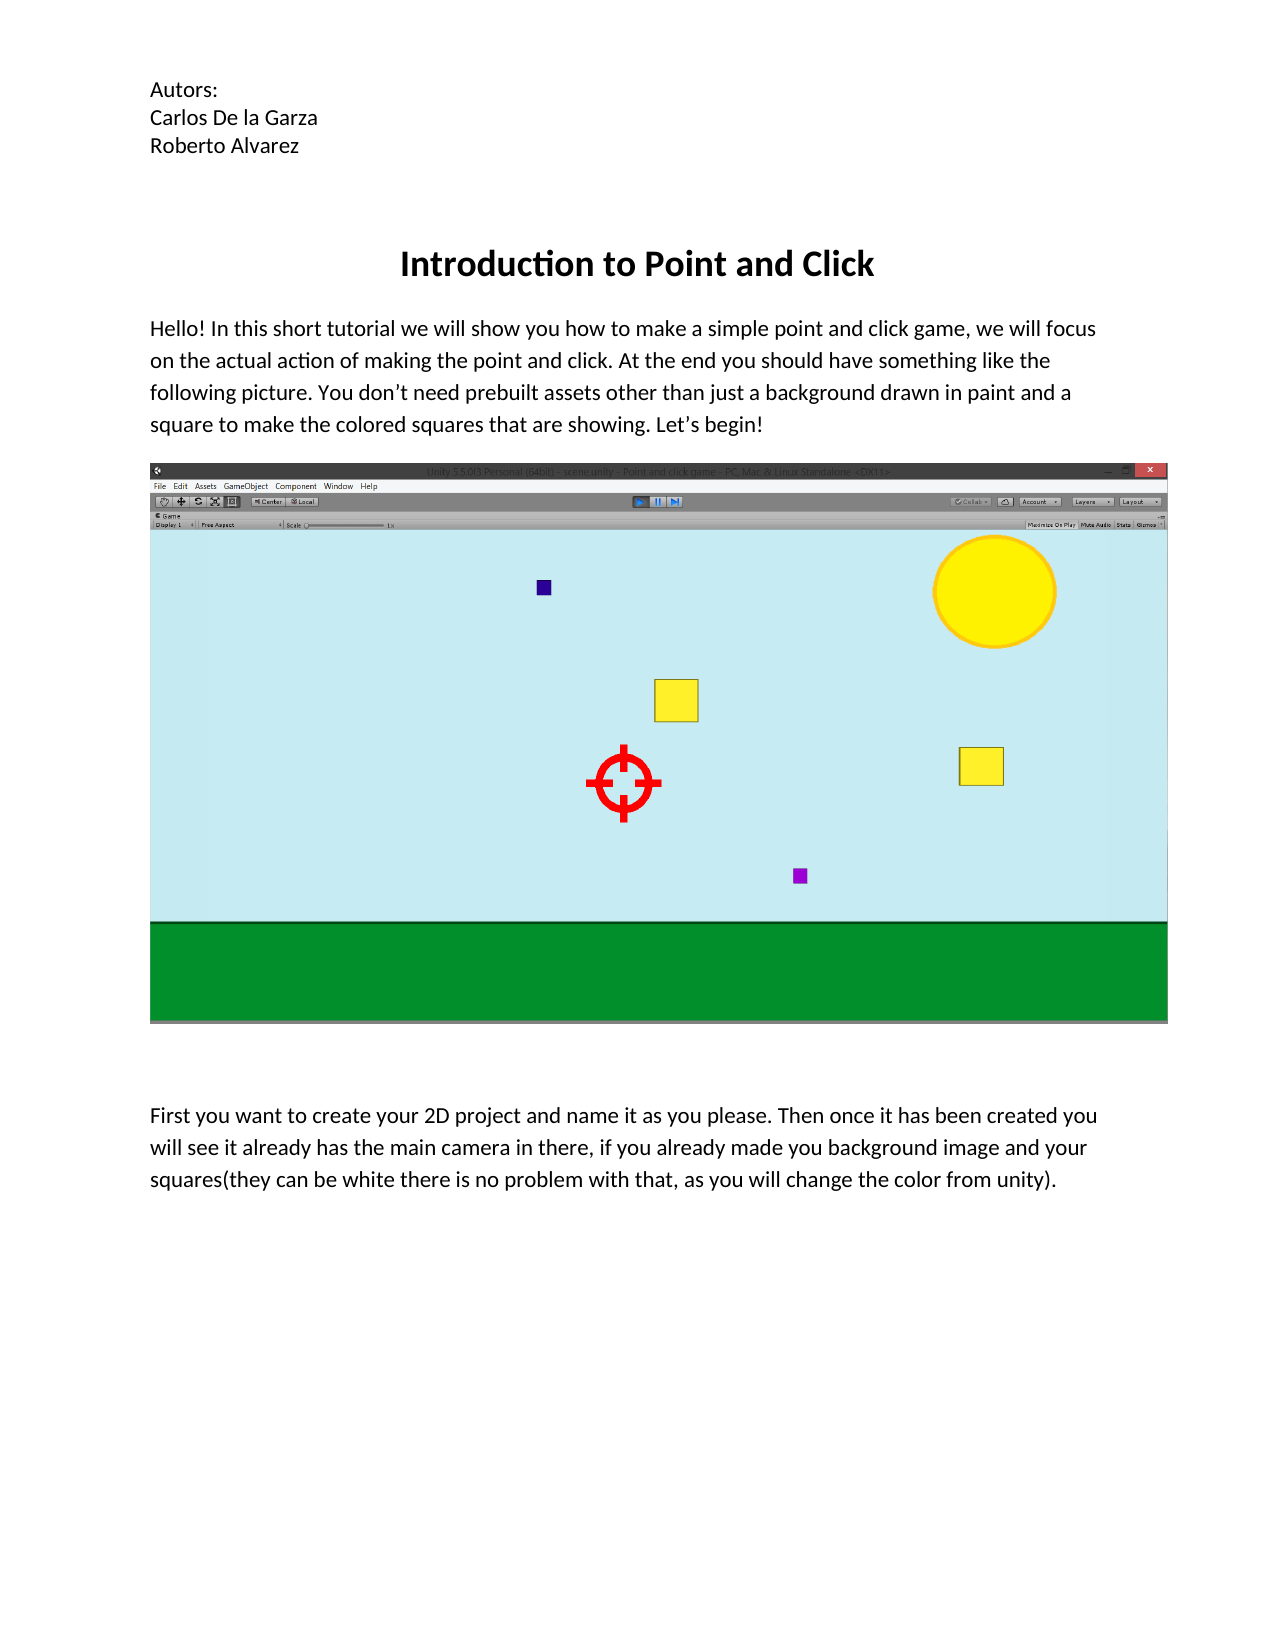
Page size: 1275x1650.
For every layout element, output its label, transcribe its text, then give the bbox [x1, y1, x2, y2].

text Hello! In this short tutorial we will show you how to make a simple point and click game, we will focus on the actual action of making the point and click. At the end you should have something like the following picture. You don’t need prebuilt assets other than just a background drawn in paint and a square to make the colored squares that are showing. Let’s begin! [150, 314, 1125, 438]
text First you want to create your 2D project and name it as you please. Then once it has been created you will see it already has the main camera in there, if you already made you background image and your squares(they can be white there is no problem with that, as you will change the color from unity). [150, 1101, 1125, 1194]
picture [150, 463, 1168, 1024]
text Introduction to Point and Click [150, 240, 1125, 286]
